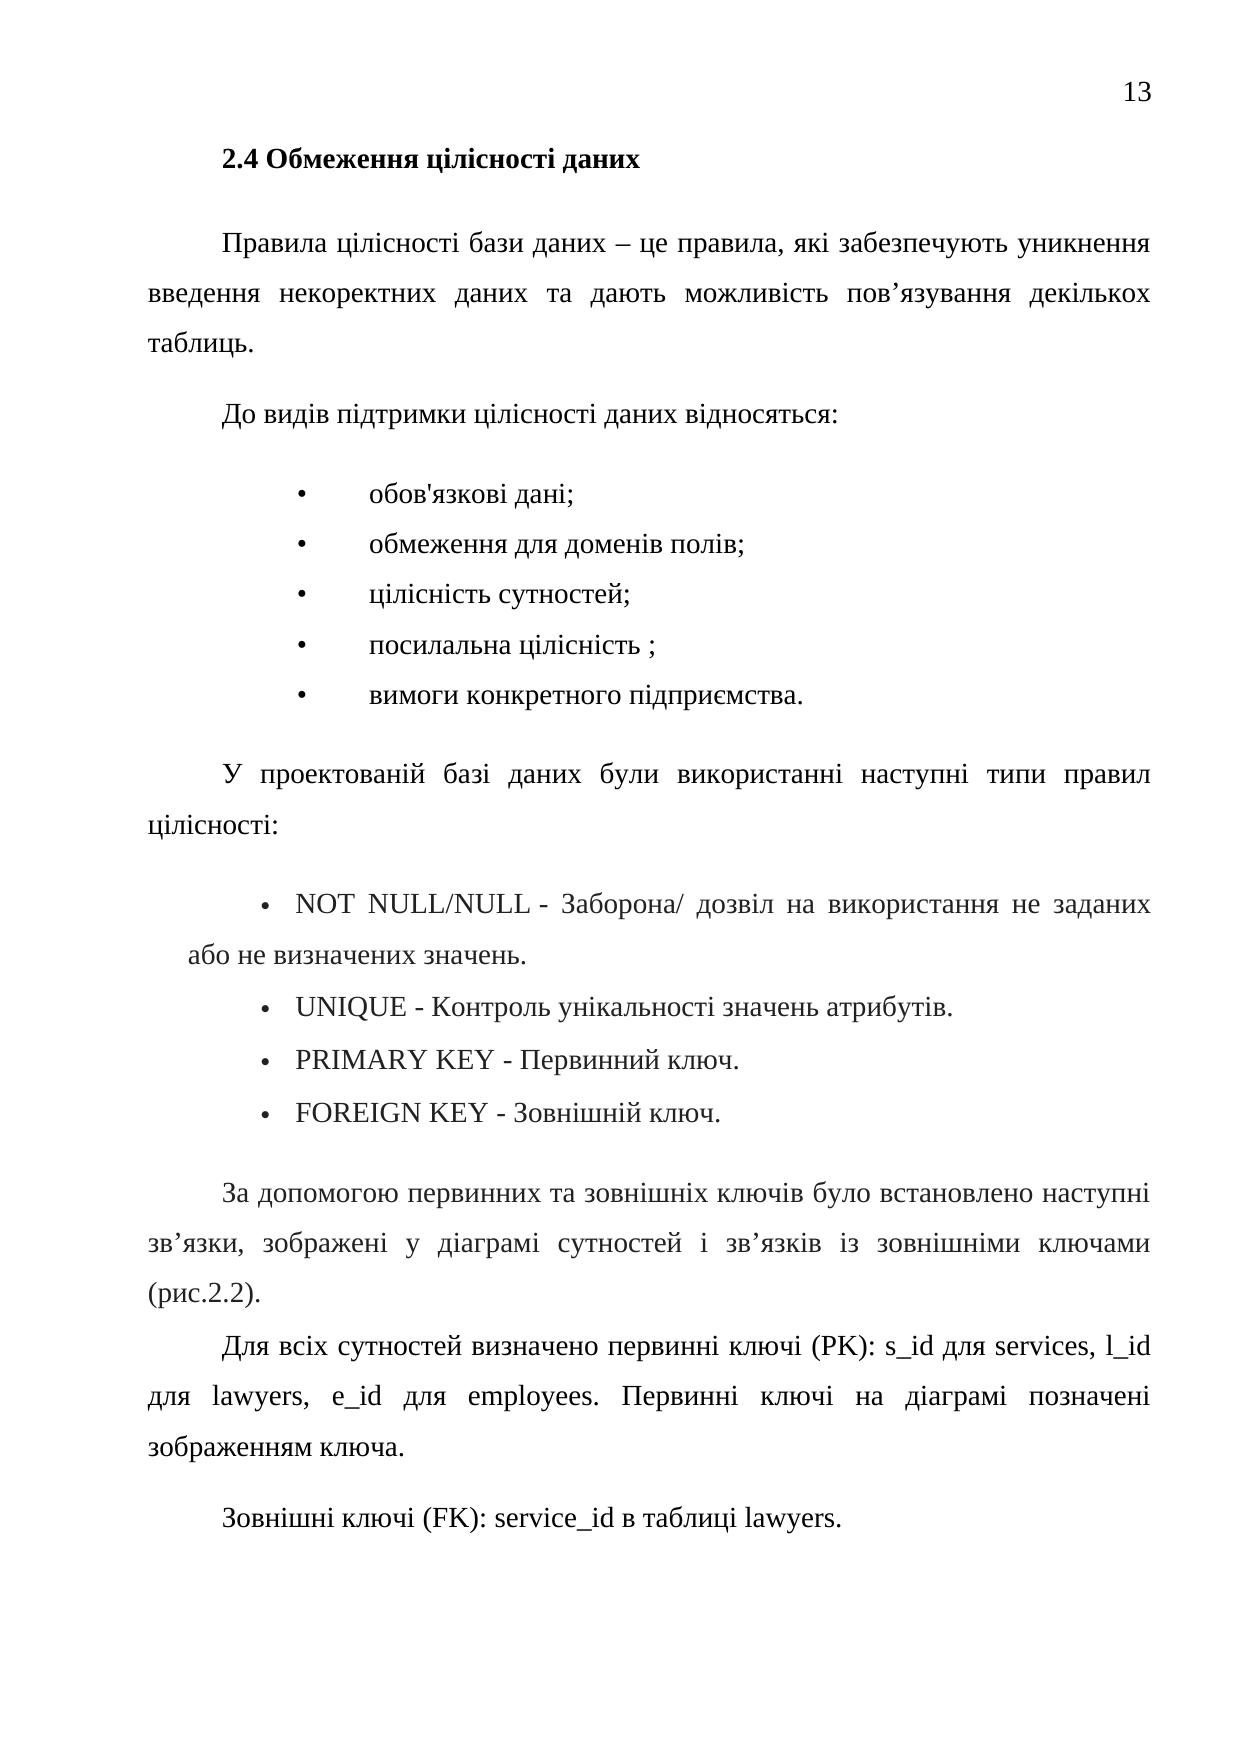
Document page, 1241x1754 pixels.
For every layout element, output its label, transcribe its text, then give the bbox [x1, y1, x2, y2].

subtitle 2.4 Обмеження цілісності даних [148, 141, 1152, 174]
text До видів підтримки цілісності даних відносяться: [148, 396, 1152, 430]
list обмеження для доменів полів; [223, 526, 1152, 560]
list вимоги конкретного підприємства. [223, 677, 1152, 711]
list UNIQUE - Контроль унікальності значень атрибутів. [188, 989, 1152, 1023]
list PRIMARY KEY - Первинний ключ. [188, 1042, 1152, 1076]
text Зовнішні ключі (FK): service_id в таблиці lawyers. [148, 1500, 1152, 1533]
list NOT NULL/NULL - Заборона/ дозвіл на використання не заданих або не визначених значень. [188, 886, 1152, 970]
text У проектованій базі даних були використанні наступні типи правил цілісності: [148, 757, 1152, 841]
text Правила цілісності бази даних – це правила, які забезпечують уникнення введення некоректних даних та дають можливість пов’язування декількох таблиць. [148, 225, 1152, 359]
list FOREIGN KEY - Зовнішній ключ. [188, 1095, 1152, 1129]
text За допомогою первинних та зовнішніх ключів було встановлено наступні зв’язки, зображені у діаграмі сутностей і зв’язків із зовнішніми ключами (рис.2.2). [148, 1175, 1152, 1309]
text Для всіх сутностей визначено первинні ключі (PK): s_id для services, l_id для lawyers, e_id для employees. Первинні ключі на діаграмі позначені зображенням ключа. [148, 1328, 1152, 1462]
list обов'язкові дані; [223, 476, 1152, 509]
list посилальна цілісність ; [223, 627, 1152, 660]
list цілісність сутностей; [223, 577, 1152, 610]
